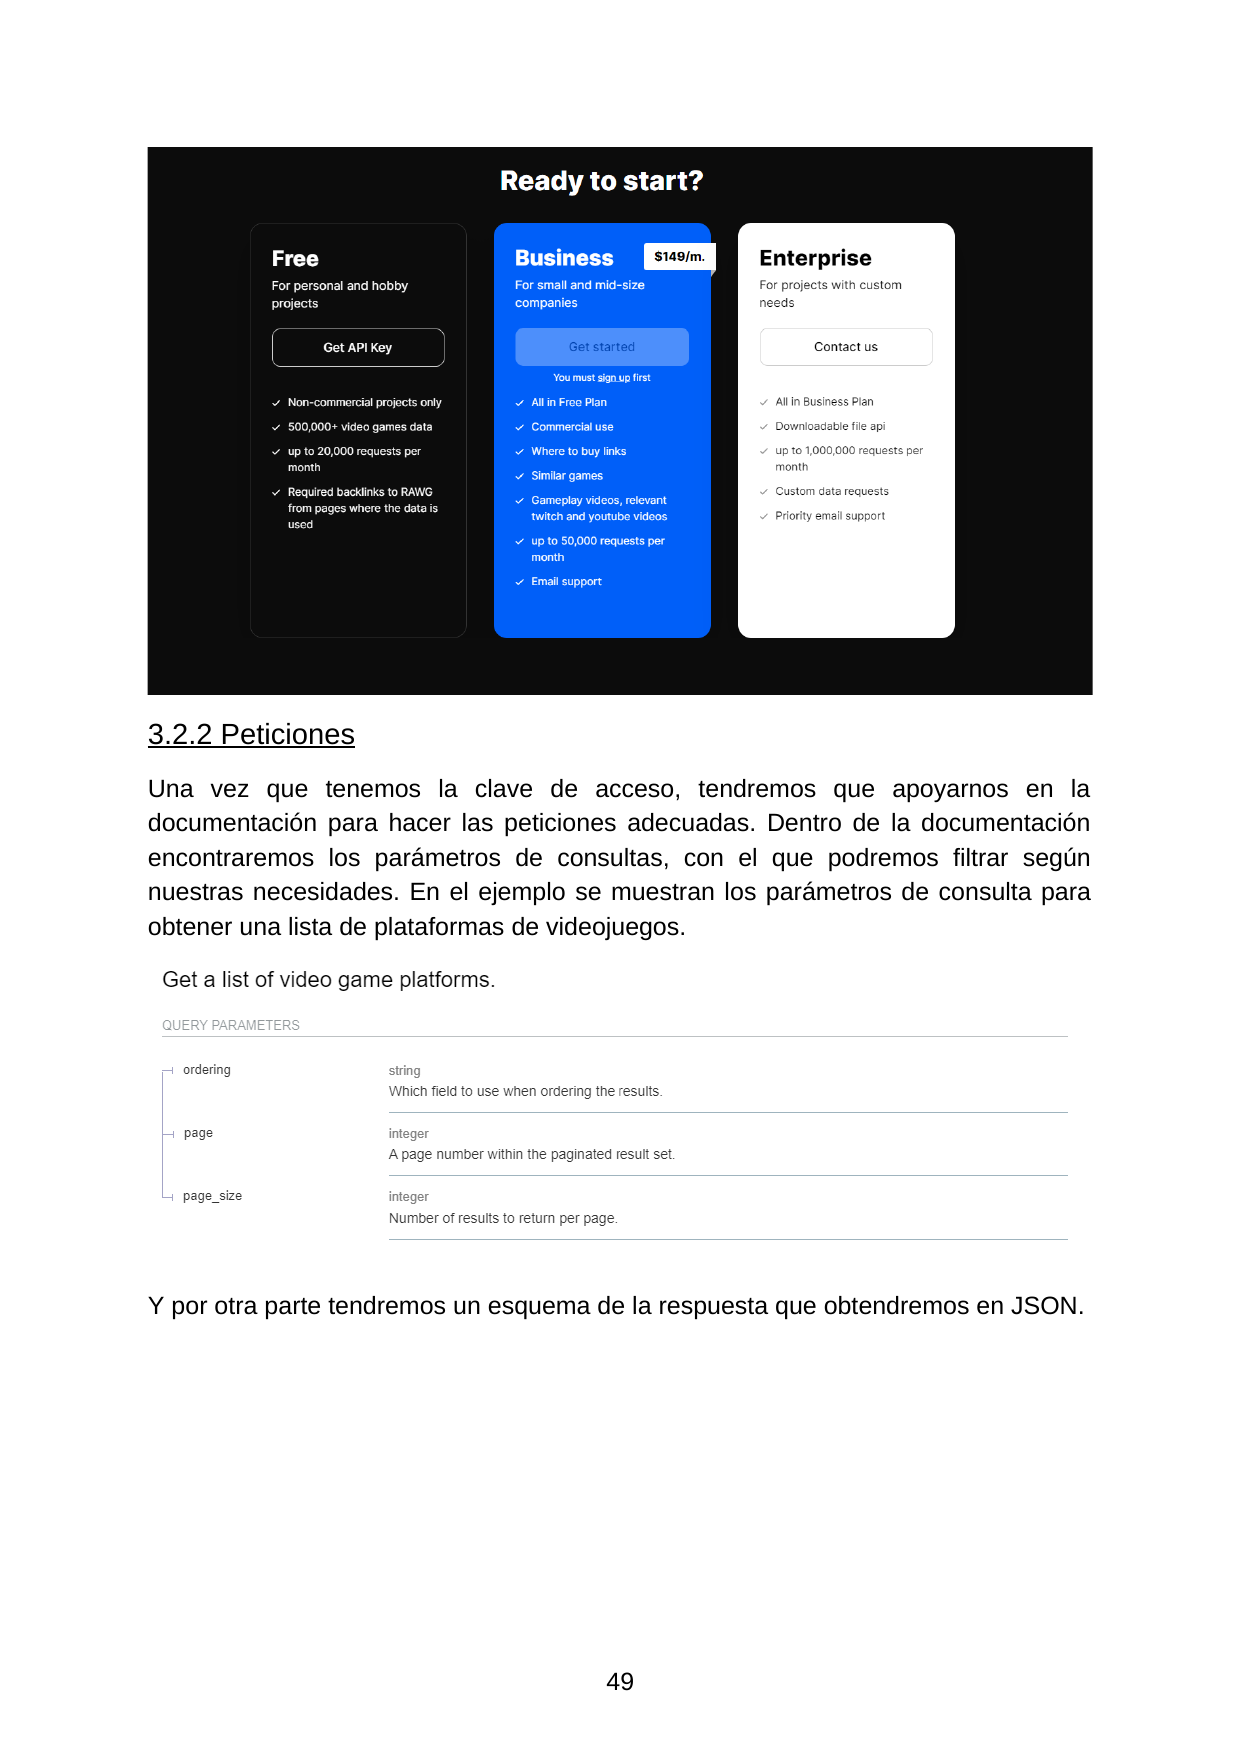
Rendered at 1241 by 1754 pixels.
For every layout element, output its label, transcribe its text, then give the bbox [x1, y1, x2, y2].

picture [147, 962, 1093, 1269]
text Y por otra parte tendremos un esquema de la respuesta que obtendremos en JSON. [148, 1291, 1092, 1320]
subtitle 3.2.2 Peticiones [148, 717, 1092, 750]
text Una vez que tenemos la clave de acceso, tendremos que apoyarnos en la documentación para hacer las peticiones adecuadas. Dentro de la documentación encontraremos los parámetros de consultas, con el que podremos filtrar según nuestras necesidades. En el ejemplo se muestran los parámetros de consulta para obtener una lista de plataformas de videojuegos. [148, 773, 1092, 940]
picture [147, 147, 1093, 695]
